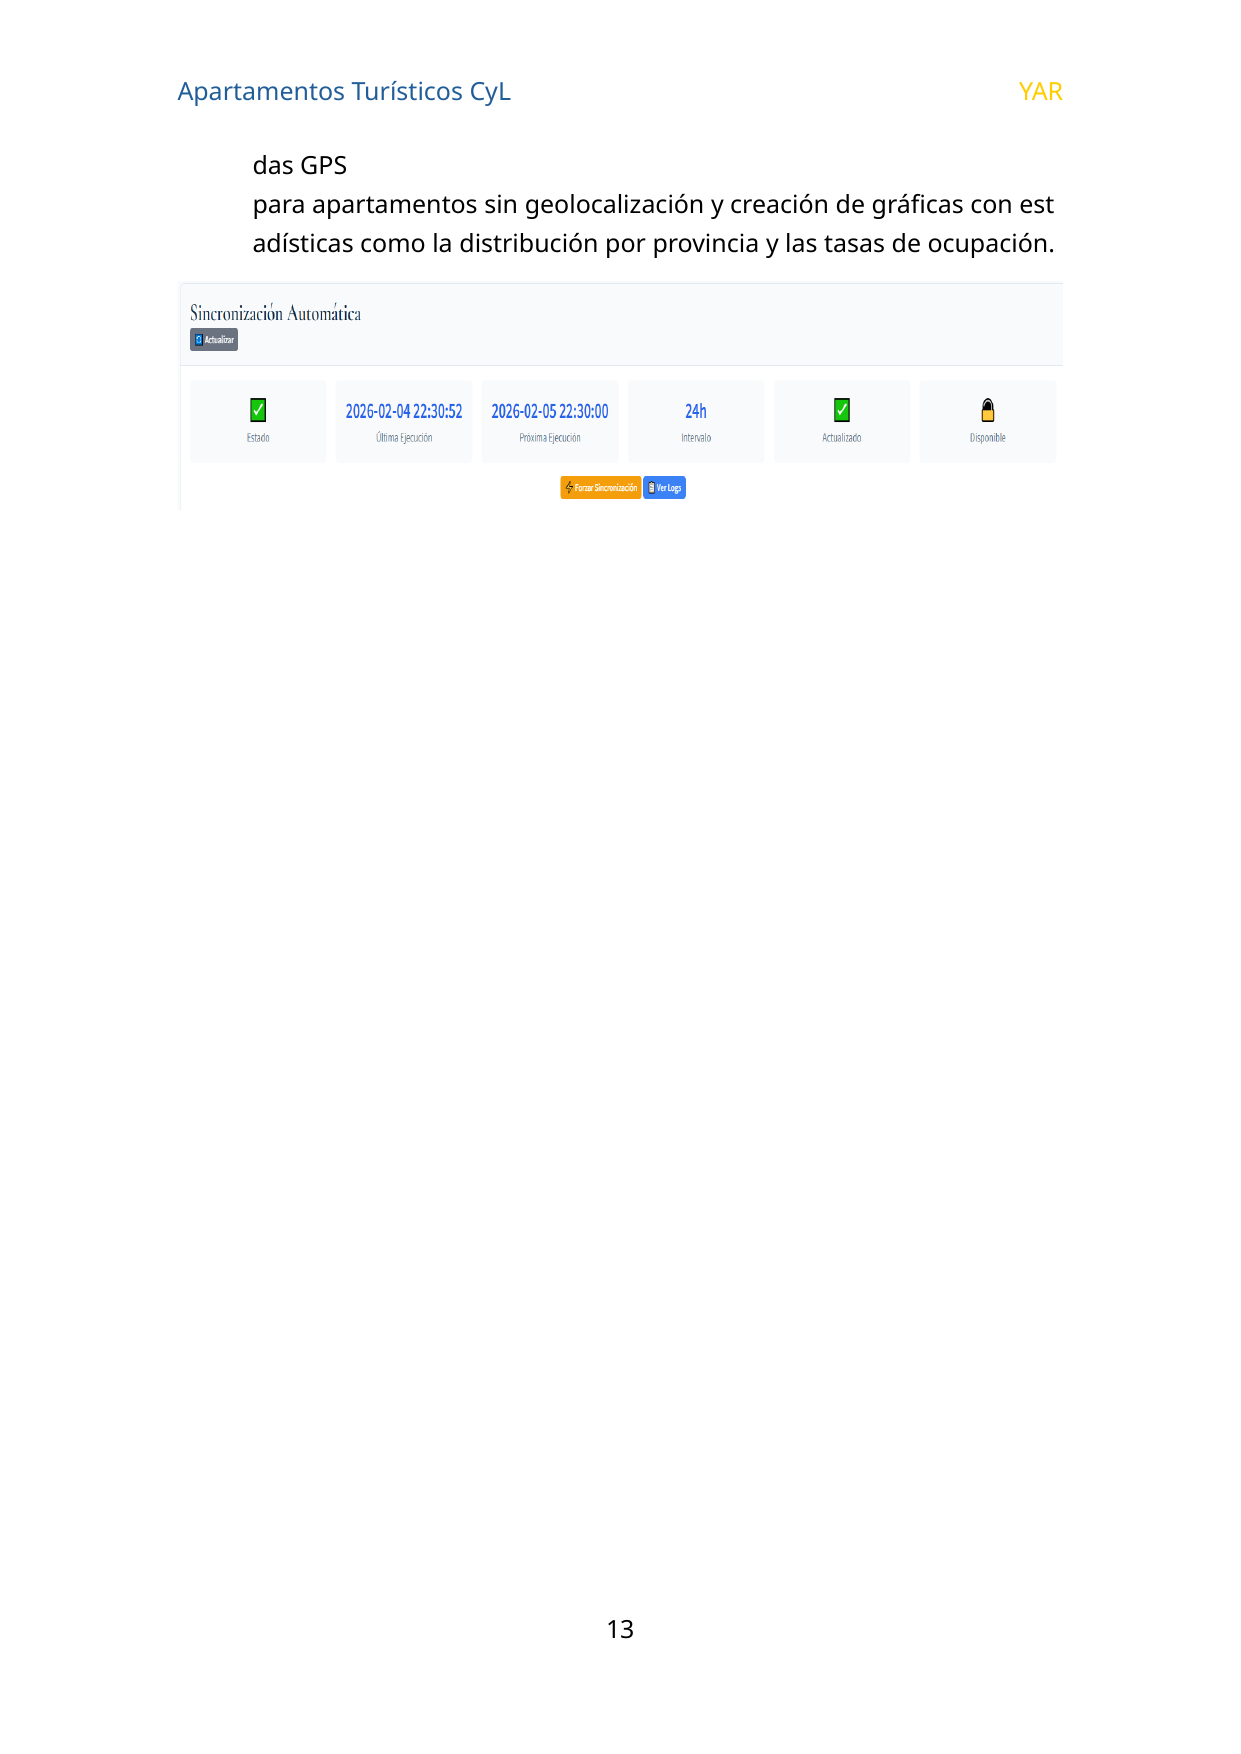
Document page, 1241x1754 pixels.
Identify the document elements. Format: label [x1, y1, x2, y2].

list [215, 148, 1063, 260]
picture [177, 281, 1063, 510]
